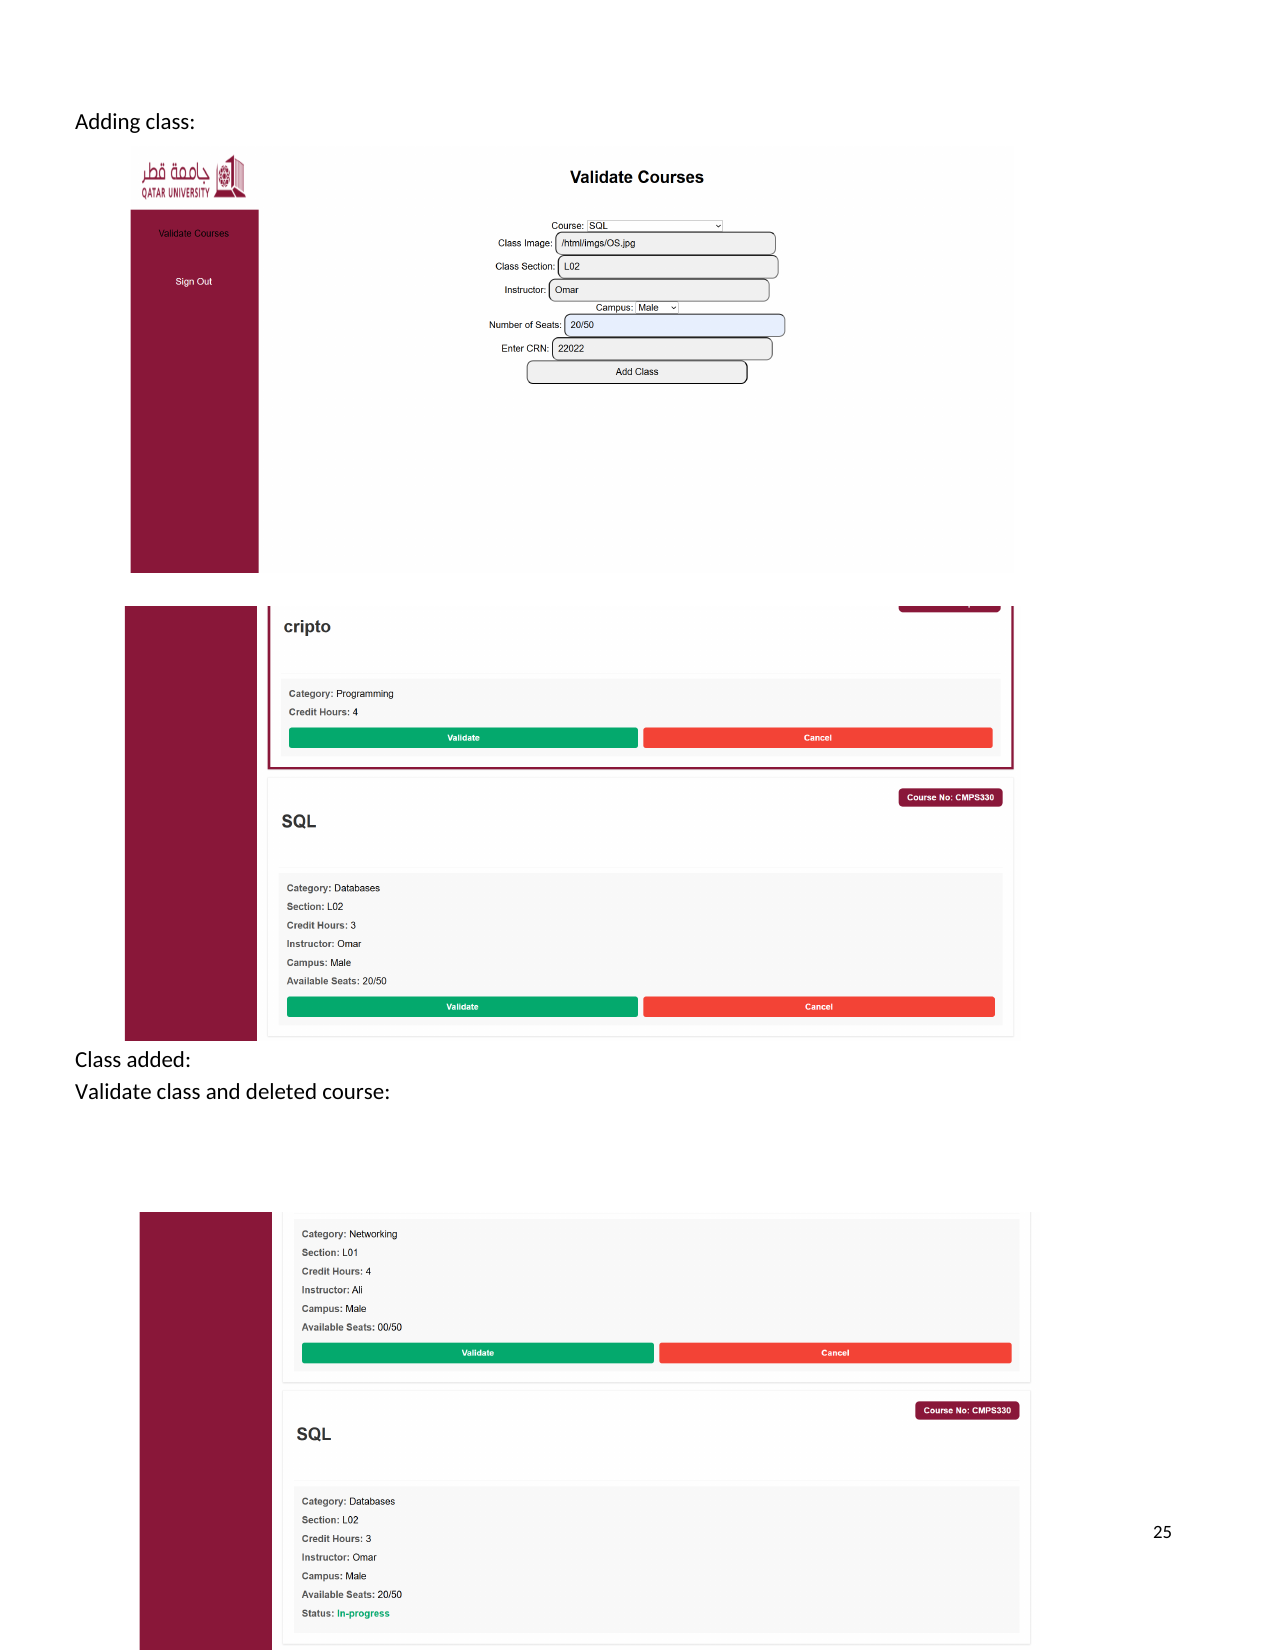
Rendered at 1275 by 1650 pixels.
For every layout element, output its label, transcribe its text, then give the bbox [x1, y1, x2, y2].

picture [124, 606, 1022, 1041]
text Validate class and deleted course: [75, 1077, 1173, 1105]
picture [139, 1212, 1041, 1650]
picture [130, 146, 1014, 573]
text Adding class: [75, 107, 1173, 135]
